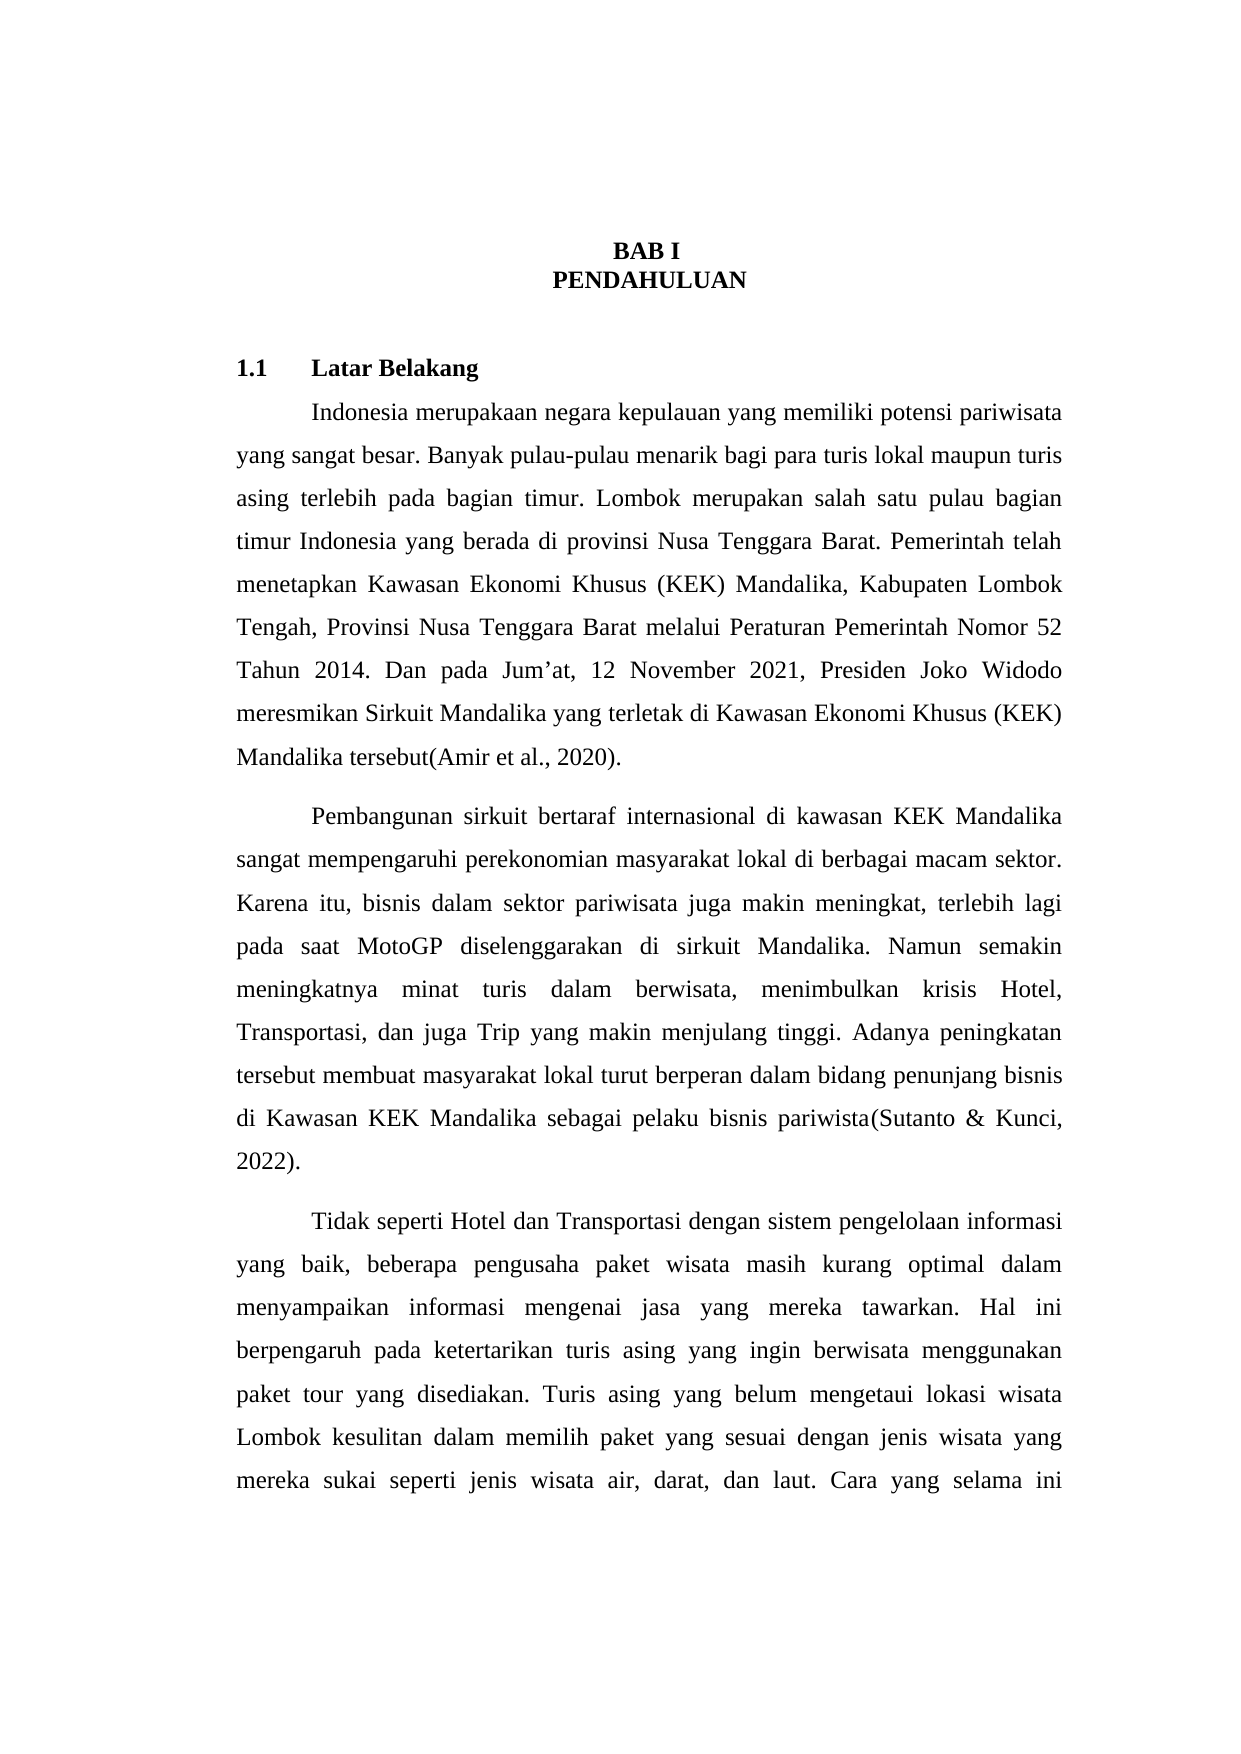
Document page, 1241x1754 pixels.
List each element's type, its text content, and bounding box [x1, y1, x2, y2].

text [236, 1206, 1063, 1494]
text Indonesia merupakaan negara kepulauan yang memiliki potensi pariwisata yang sangat besar. Banyak pulau-pulau menarik bagi para turis lokal maupun turis asing terlebih pada bagian timur. Lombok merupakan salah satu pulau bagian timur Indonesia yang berada di provinsi Nusa Tenggara Barat. Pemerintah telah menetapkan Kawasan Ekonomi Khusus (KEK) Mandalika, Kabupaten Lombok Tengah, Provinsi Nusa Tenggara Barat melalui Peraturan Pemerintah Nomor 52 Tahun 2014. Dan pada Jum’at, 12 November 2021, Presiden Joko Widodo meresmikan Sirkuit Mandalika yang terletak di Kawasan Ekonomi Khusus (KEK) Mandalika tersebut. [236, 397, 1063, 770]
text Pembangunan sirkuit bertaraf internasional di kawasan KEK Mandalika sangat mempengaruhi perekonomian masyarakat lokal di berbagai macam sektor. Karena itu, bisnis dalam sektor pariwisata juga makin meningkat, terlebih lagi pada saat MotoGP diselenggarakan di sirkuit Mandalika. Namun semakin meningkatnya minat turis dalam berwisata, menimbulkan krisis Hotel, Transportasi, dan juga Trip yang makin menjulang tinggi. Adanya peningkatan tersebut membuat masyarakat lokal turut berperan dalam bidang penunjang bisnis di Kawasan KEK Mandalika sebagai pelaku bisnis pariwista. [236, 801, 1063, 1175]
subtitle BAB I PENDAHULUAN [236, 236, 1063, 294]
subtitle Latar Belakang [236, 353, 1063, 382]
